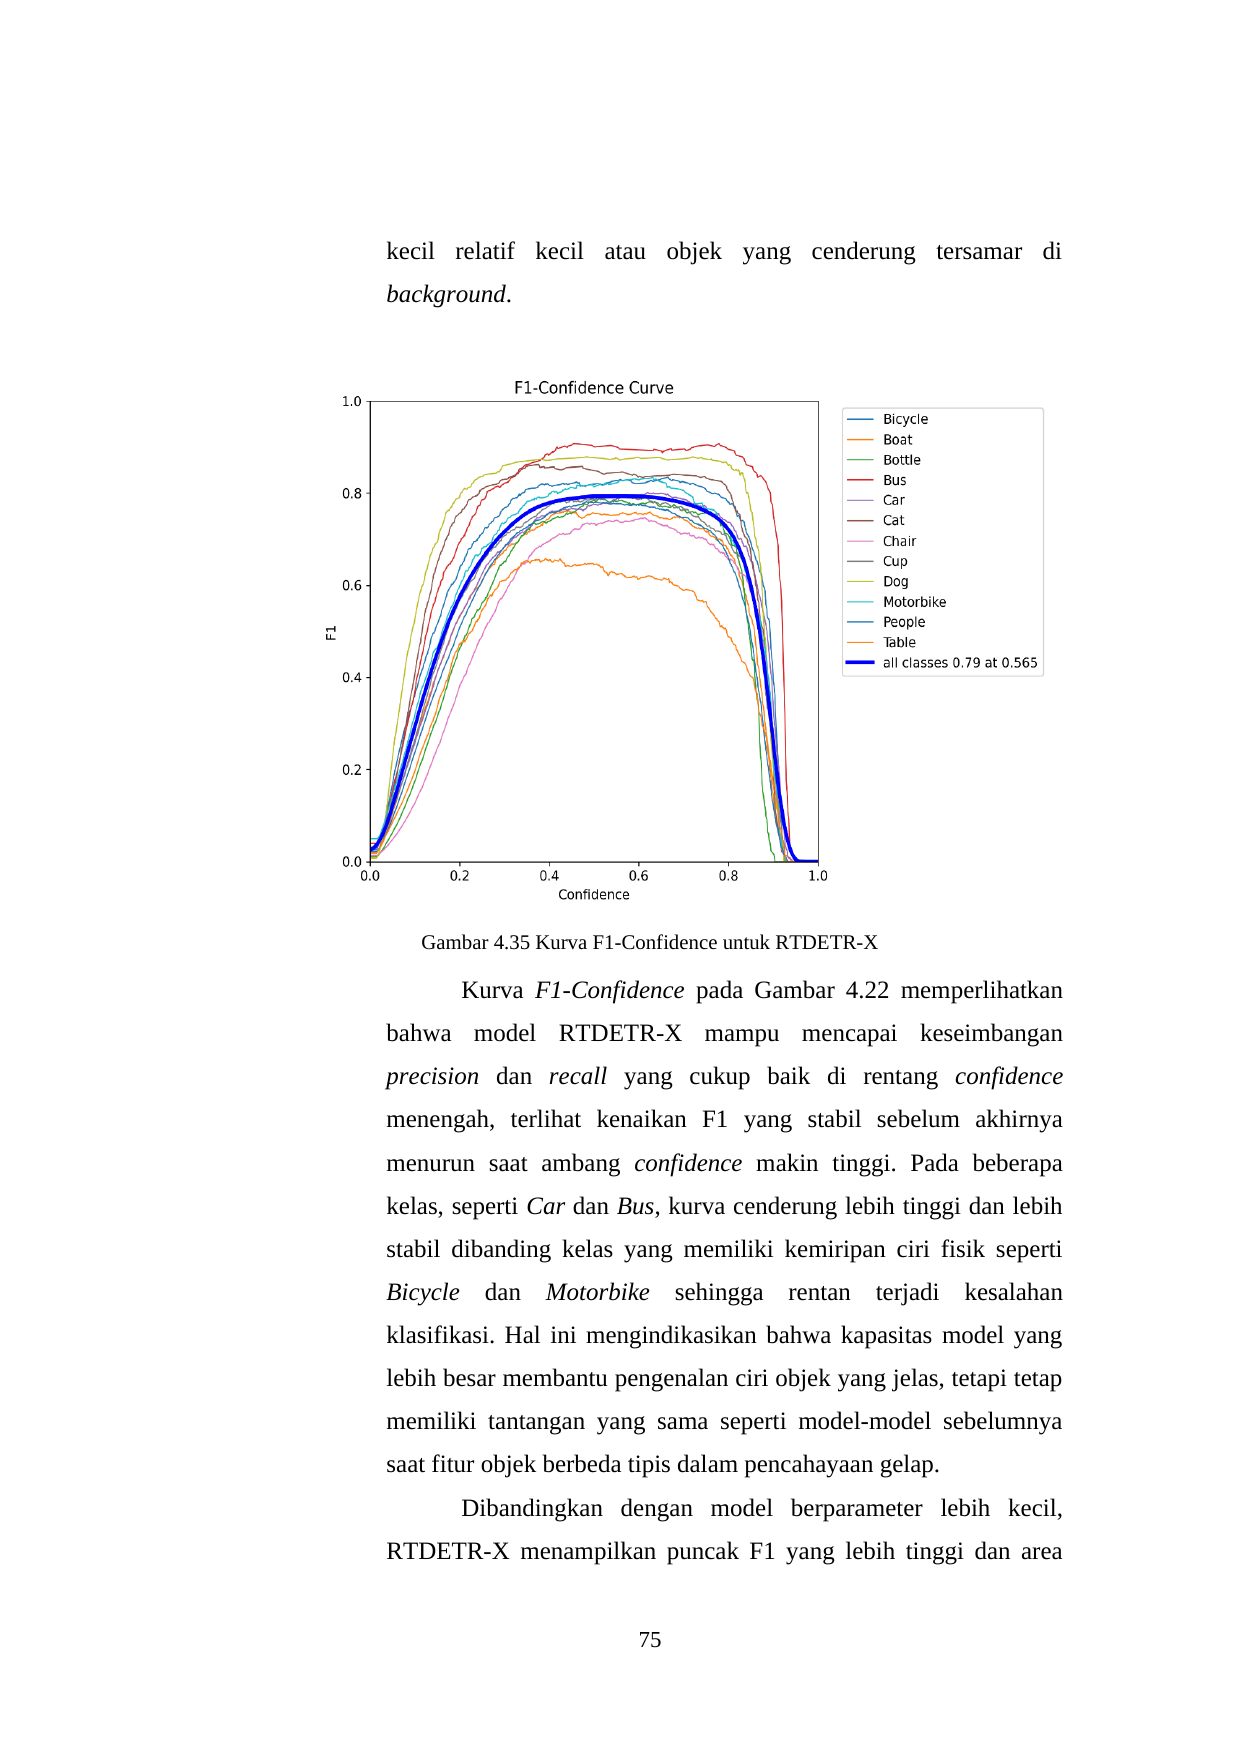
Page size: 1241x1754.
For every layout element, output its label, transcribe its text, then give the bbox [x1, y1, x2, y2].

text Kurva F1-Confidence pada Gambar 4.22 memperlihatkan bahwa model RTDETR-X mampu mencapai keseimbangan precision dan recall yang cukup baik di rentang confidence menengah, terlihat kenaikan F1 yang stabil sebelum akhirnya menurun saat ambang confidence makin tinggi. Pada beberapa kelas, seperti Car dan Bus, kurva cenderung lebih tinggi dan lebih stabil dibanding kelas yang memiliki kemiripan ciri fisik seperti Bicycle dan Motorbike sehingga rentan terjadi kesalahan klasifikasi. Hal ini mengindikasikan bahwa kapasitas model yang lebih besar membantu pengenalan ciri objek yang jelas, tetapi tetap memiliki tantangan yang sama seperti model-model sebelumnya saat fitur objek berbeda tipis dalam pencahayaan gelap. [386, 975, 1063, 1478]
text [386, 1493, 1063, 1564]
picture [311, 365, 1062, 917]
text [386, 236, 1063, 308]
